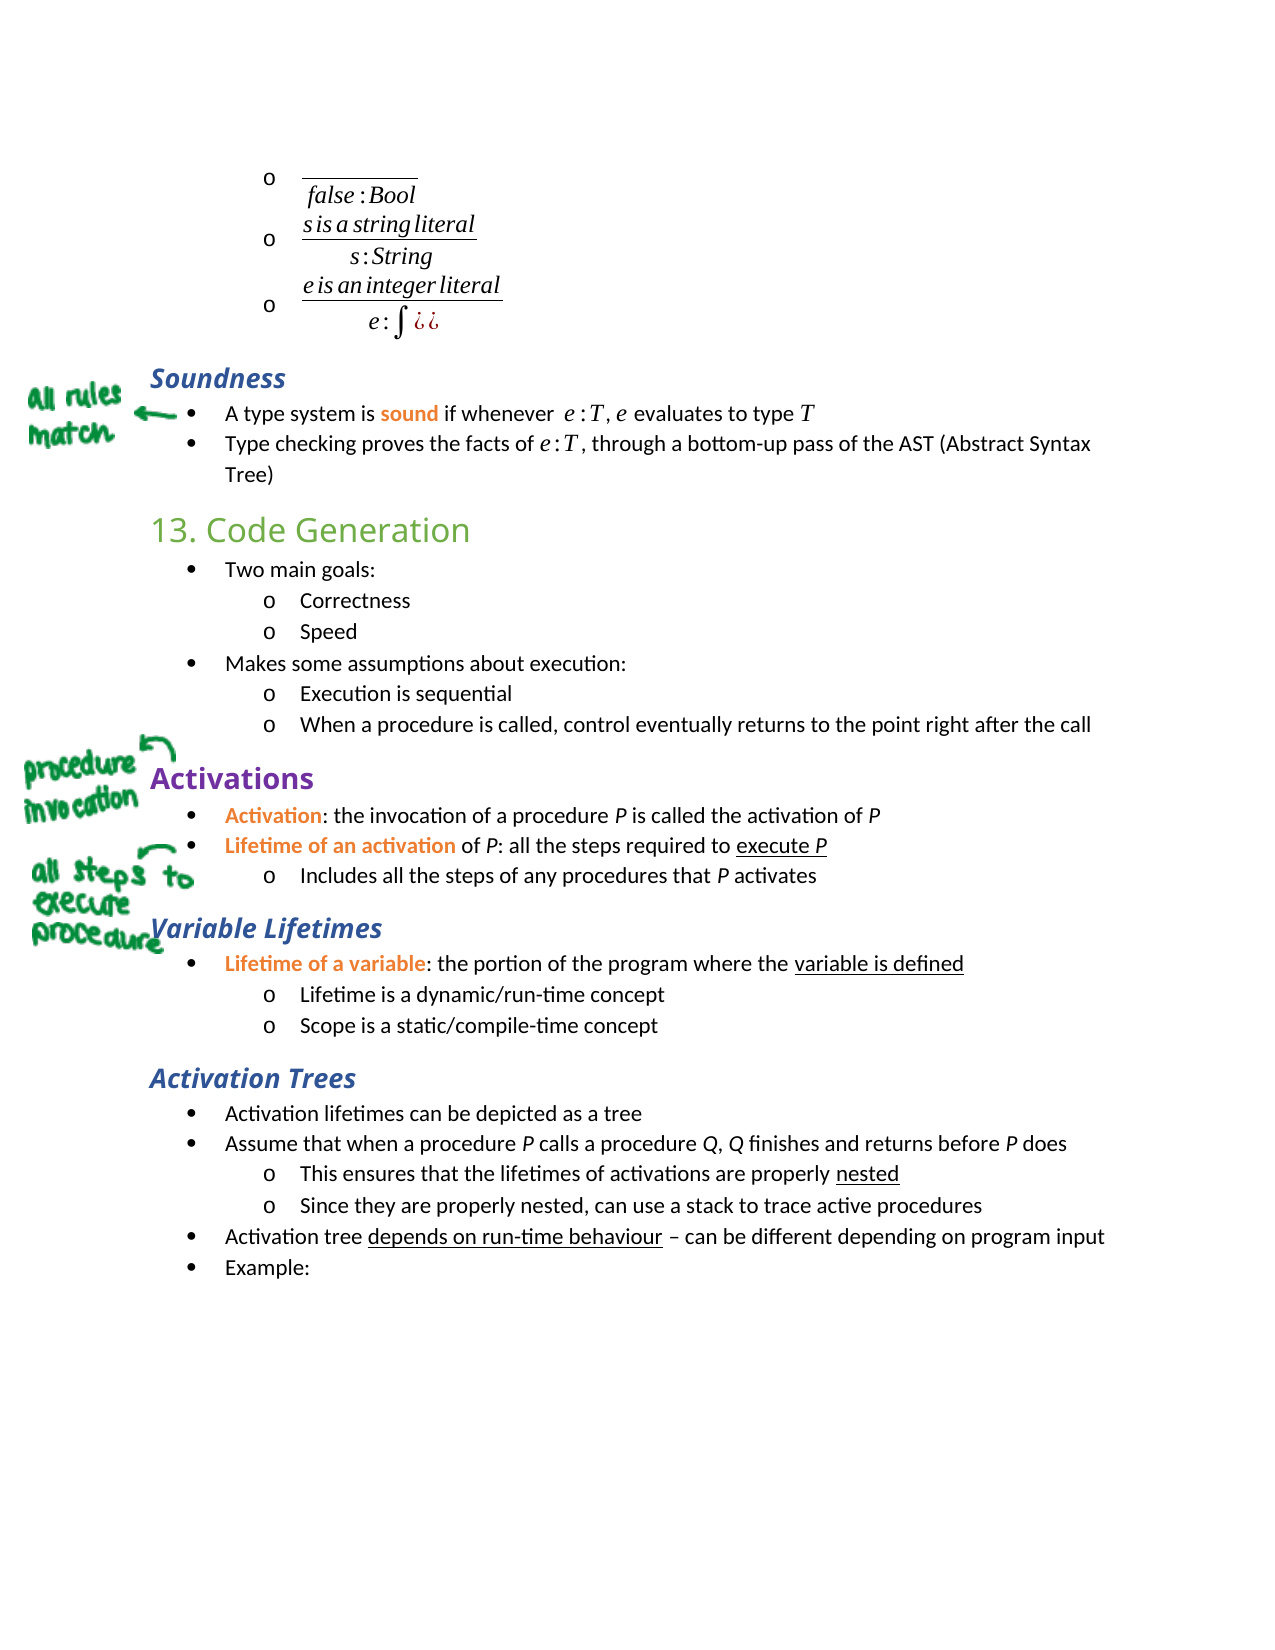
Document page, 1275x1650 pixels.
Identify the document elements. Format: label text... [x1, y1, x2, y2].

list Type checking proves the facts of , through a bottom-up pass of the AST (Abstract Syntax Tree) [187, 429, 1125, 488]
list Activation lifetimes can be depicted as a tree [187, 1099, 1125, 1127]
list Lifetime of an activation of P: all the steps required to execute P [187, 831, 1125, 859]
picture [66, 381, 121, 408]
picture [24, 734, 176, 824]
list Includes all the steps of any procedures that P activates [262, 862, 1125, 891]
subtitle Activation Trees [150, 1059, 1125, 1096]
list Since they are properly nested, can use a stack to trace active procedures [262, 1191, 1125, 1220]
picture [32, 844, 194, 917]
list This ensures that the lifetimes of activations are properly nested [262, 1159, 1125, 1189]
list Execution is sequential [262, 679, 1125, 708]
list Activation tree depends on run-time behaviour – can be different depending on program input [187, 1222, 1125, 1251]
subtitle Soundness [150, 359, 1125, 396]
list When a procedure is called, control eventually returns to the point right after the call [262, 710, 1125, 739]
list Makes some assumptions about execution: [187, 649, 1125, 677]
picture [134, 406, 177, 421]
picture [29, 421, 115, 449]
list A type system is sound if whenever , evaluates to type [187, 399, 1125, 427]
list Example: [187, 1253, 1125, 1281]
list Speed [262, 617, 1125, 646]
list Lifetime is a dynamic/run-time concept [262, 980, 1125, 1009]
list Scope is a static/compile-time concept [262, 1011, 1125, 1040]
picture [32, 922, 164, 954]
list Two main goals: [187, 556, 1125, 583]
list Correctness [262, 586, 1125, 615]
picture [28, 386, 55, 411]
subtitle 13. Code Generation [150, 507, 1125, 552]
list Lifetime of a variable: the portion of the program where the variable is defined [187, 949, 1125, 978]
subtitle Variable Lifetimes [150, 910, 1125, 947]
list Activation: the invocation of a procedure P is called the activation of P [187, 801, 1125, 829]
list Assume that when a procedure P calls a procedure Q, Q finishes and returns before P does [187, 1129, 1125, 1157]
subtitle Activations [176, 758, 1125, 798]
